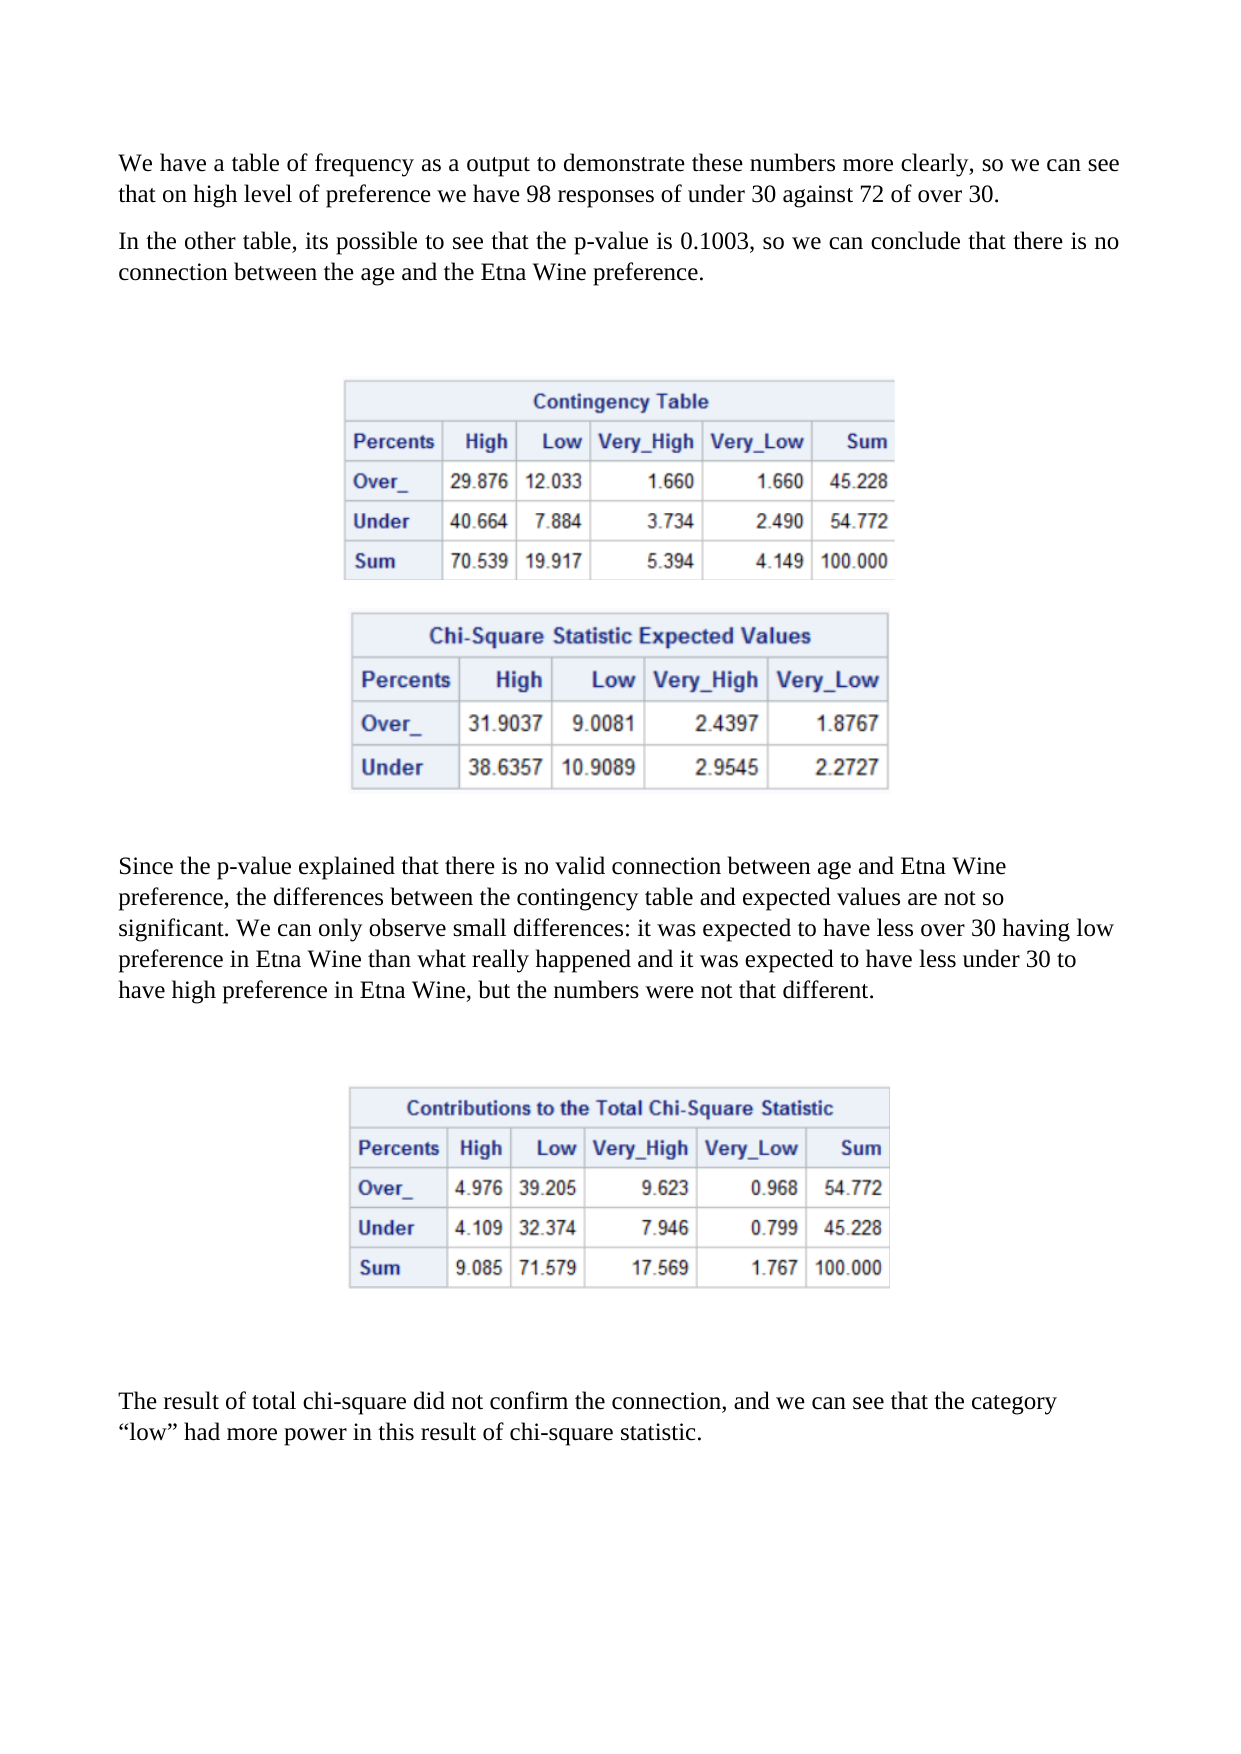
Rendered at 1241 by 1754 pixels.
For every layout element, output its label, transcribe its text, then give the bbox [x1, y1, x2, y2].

text Since the p-value explained that there is no valid connection between age and Etna Wine preference, the differences between the contingency table and expected values are not so significant. We can only observe small differences: it was expected to have less over 30 having low preference in Etna Wine than what really happened and it was expected to have less under 30 to have high preference in Etna Wine, but the numbers were not that different. [118, 851, 1122, 1004]
text The result of total chi-square did not confirm the connection, and we can see that the category “low” had more power in this result of chi-square statistic. [118, 1386, 1122, 1446]
text We have a table of frequency as a output to demonstrate these numbers more clearly, so we can see that on high level of preference we have 98 responses of under 30 against 72 of over 30. [118, 148, 1122, 207]
picture [346, 1084, 890, 1288]
picture [346, 608, 890, 793]
picture [341, 376, 895, 580]
text In the other table, its possible to see that the p-value is 0.1003, so we can conclude that there is no connection between the age and the Etna Wine preference. [118, 226, 1122, 286]
